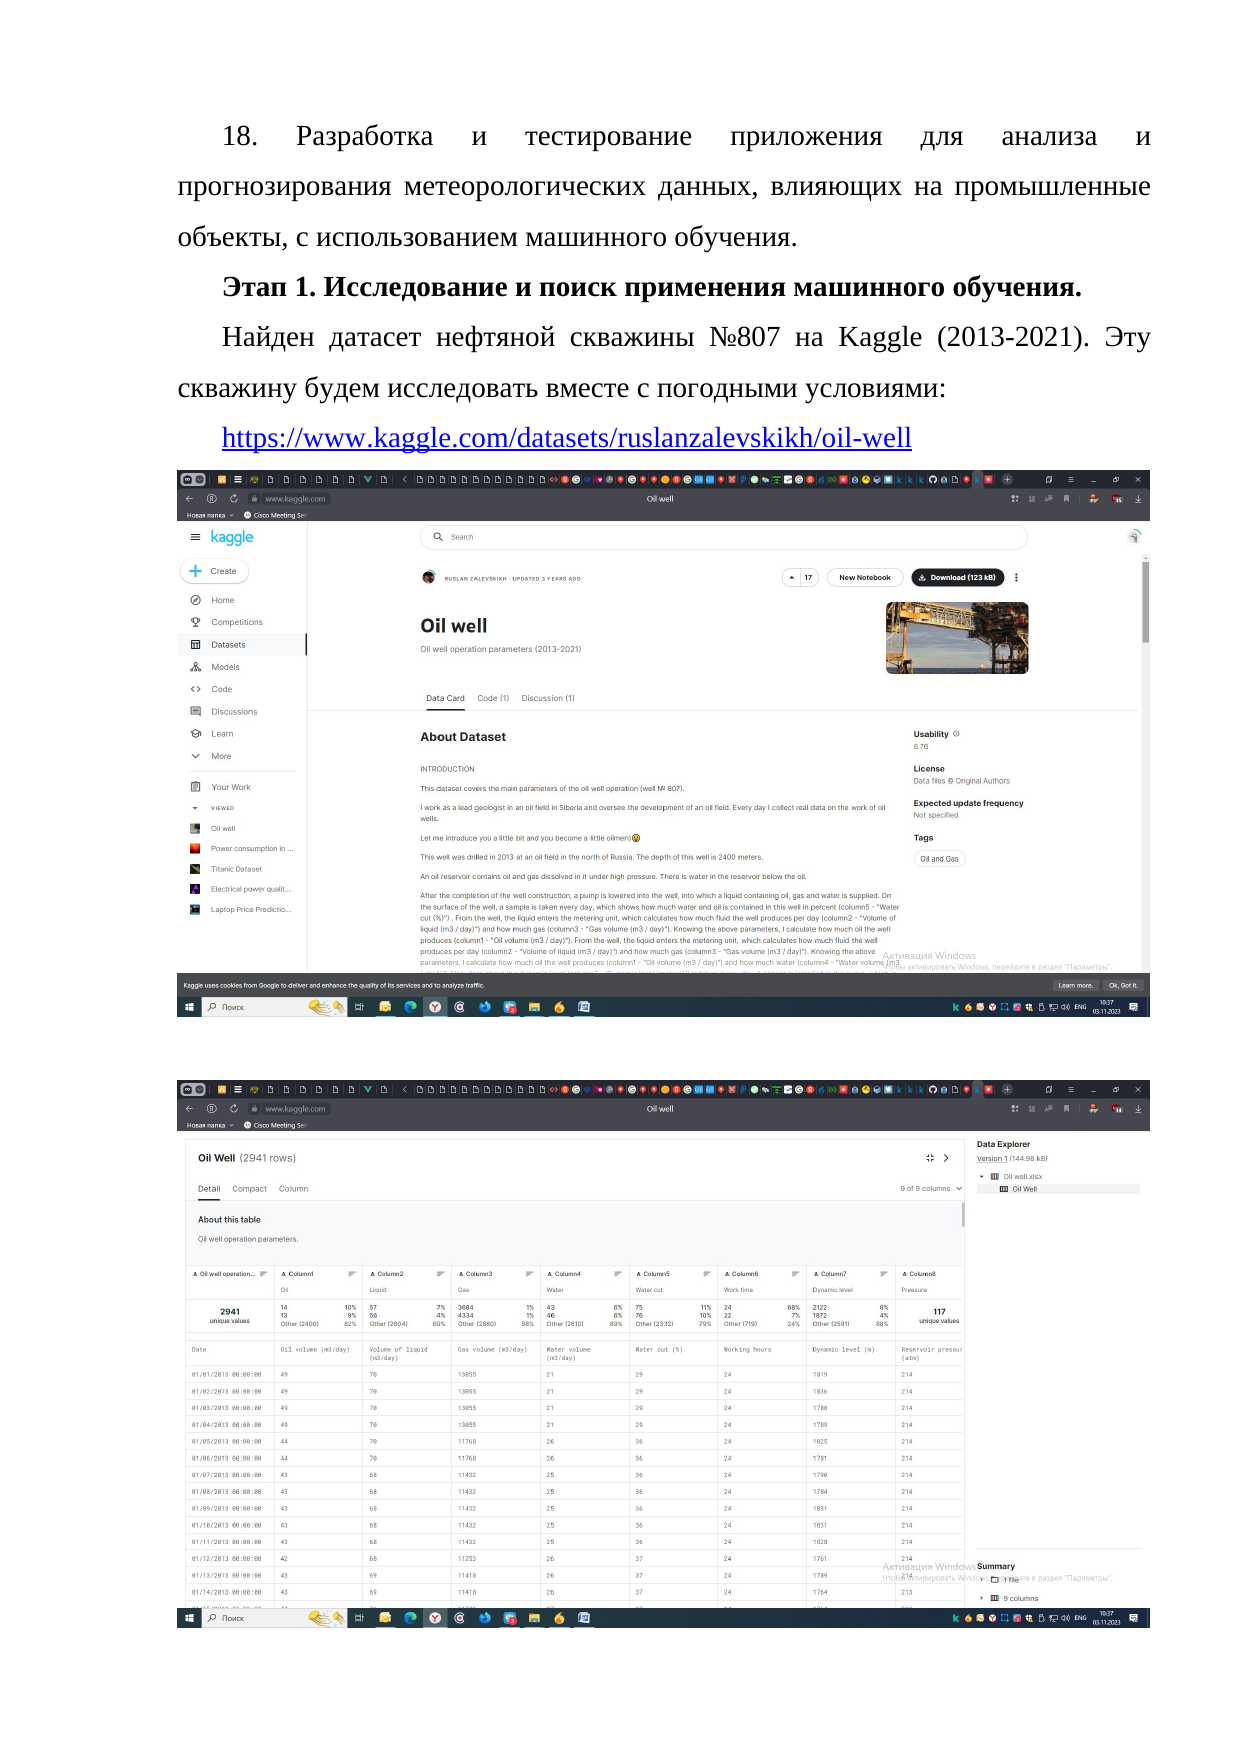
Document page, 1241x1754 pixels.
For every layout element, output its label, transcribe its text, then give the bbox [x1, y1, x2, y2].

text Найден датасет нефтяной скважины №807 на Kaggle (2013-2021). Эту скважину будем исследовать вместе с погодными условиями: [177, 319, 1152, 403]
text https://www.kaggle.com/datasets/ruslanzalevskikh/oil-well [177, 420, 1152, 453]
text Этап 1. Исследование и поиск применения машинного обучения. [177, 269, 1152, 303]
picture [177, 1080, 1150, 1628]
text 18. Разработка и тестирование приложения для анализа и прогнозирования метеорологических данных, влияющих на промышленные объекты, с использованием машинного обучения. [177, 118, 1152, 252]
picture [177, 470, 1150, 1017]
